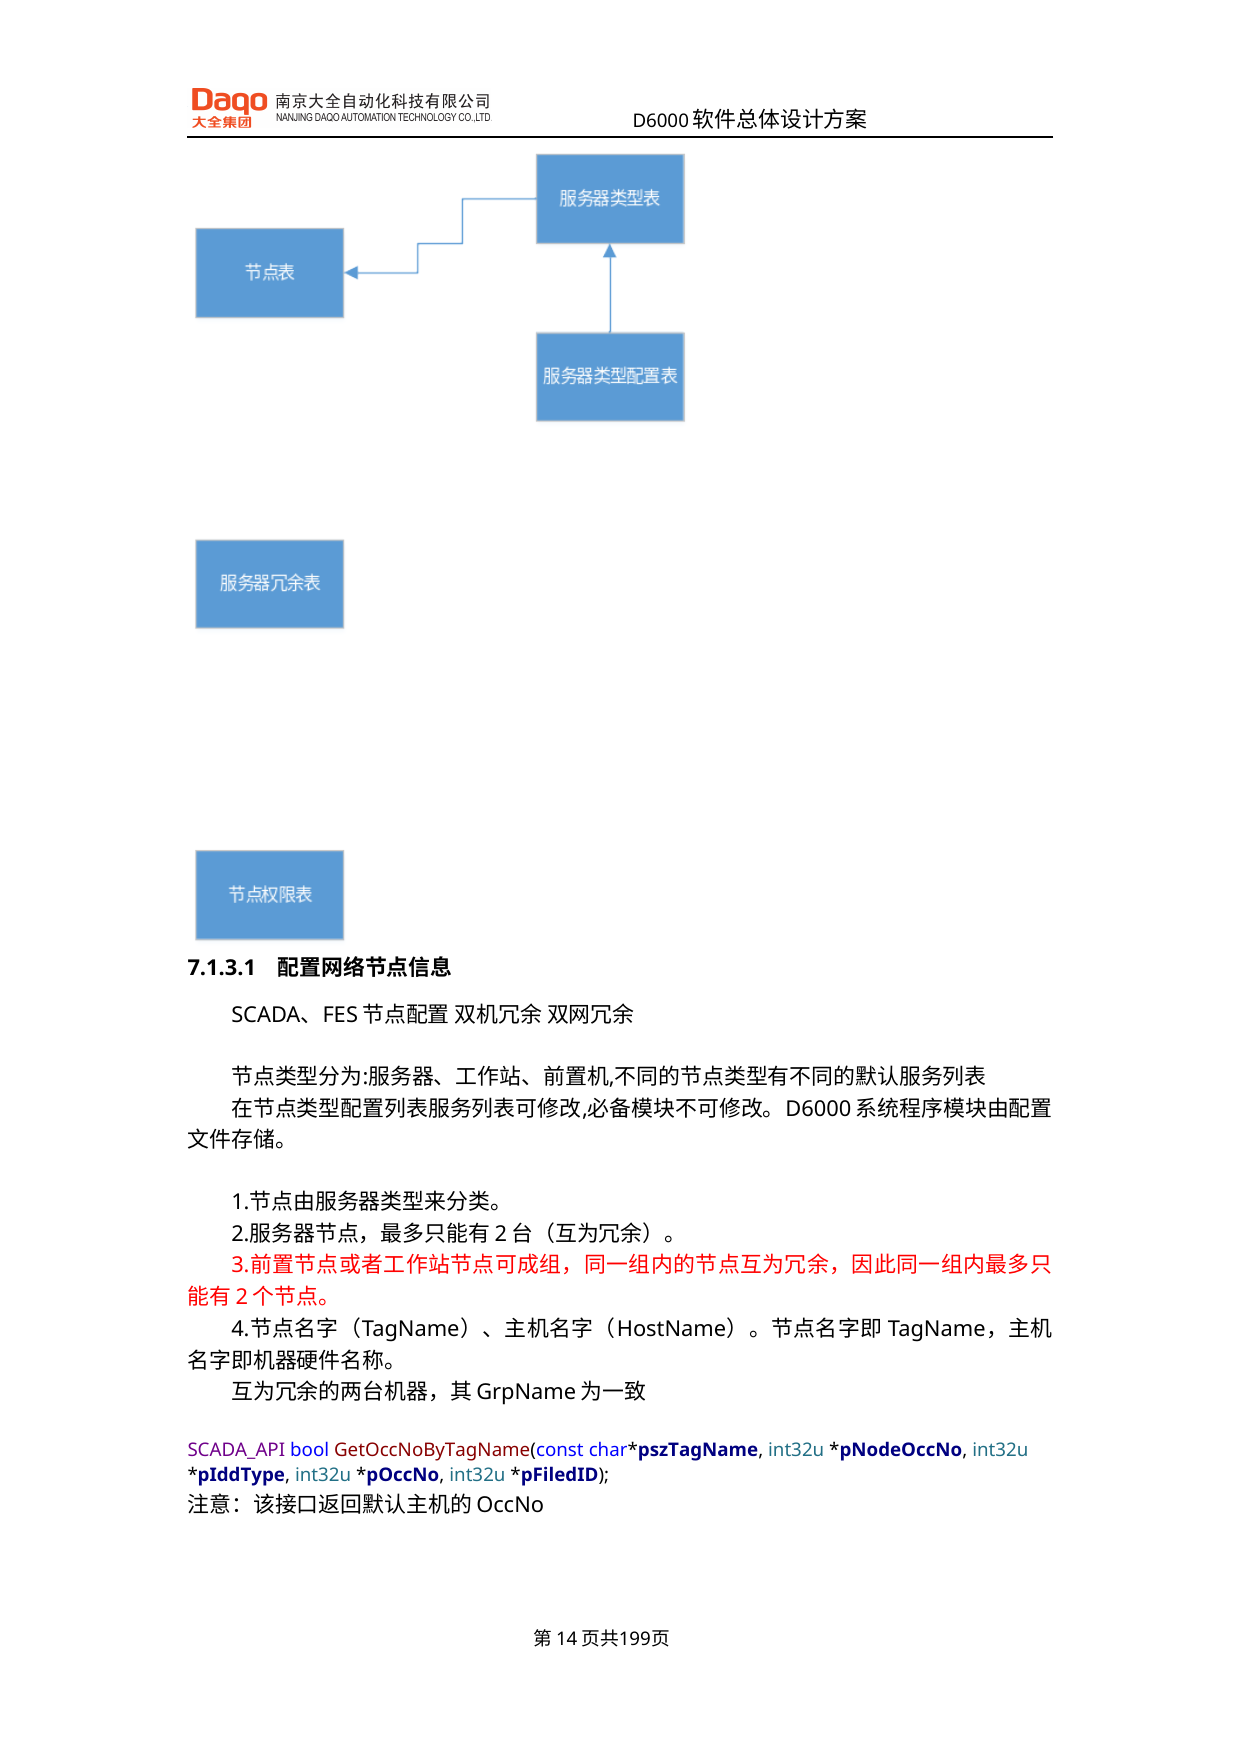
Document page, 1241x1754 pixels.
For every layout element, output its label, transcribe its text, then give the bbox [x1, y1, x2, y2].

picture [187, 88, 492, 128]
text 在节点类型配置列表服务列表可修改,必备模块不可修改。D6000系统程序模块由配置文件存储。 [187, 1091, 1053, 1154]
text SCADA_API bool GetOccNoByTagName(const char*pszTagName, int32u *pNodeOccNo, int32u *pIddType, int32u *pOccNo, int32u *pFiledID); [609, 1436, 1053, 1487]
text 3.前置节点或者工作站节点可成组，同一组内的节点互为冗余，因此同一组内最多只能有2个节点。 [187, 1247, 1053, 1311]
text 互为冗余的两台机器，其GrpName为一致 [187, 1374, 1053, 1406]
text SCADA、FES节点配置 双机冗余 双网冗余 [187, 997, 1053, 1029]
text 1.节点由服务器类型来分类。 [187, 1184, 1053, 1216]
text 注意：该接口返回默认主机的OccNo [187, 1487, 1053, 1519]
subtitle 配置网络节点信息 [187, 950, 1053, 981]
text 4.节点名字（TagName）、主机名字（HostName）。节点名字即TagName，主机名字即机器硬件名称。 [187, 1311, 1053, 1374]
text 节点类型分为:服务器、工作站、前置机,不同的节点类型有不同的默认服务列表 [187, 1059, 1053, 1091]
text 2.服务器节点，最多只能有2台（互为冗余）。 [187, 1216, 1053, 1247]
